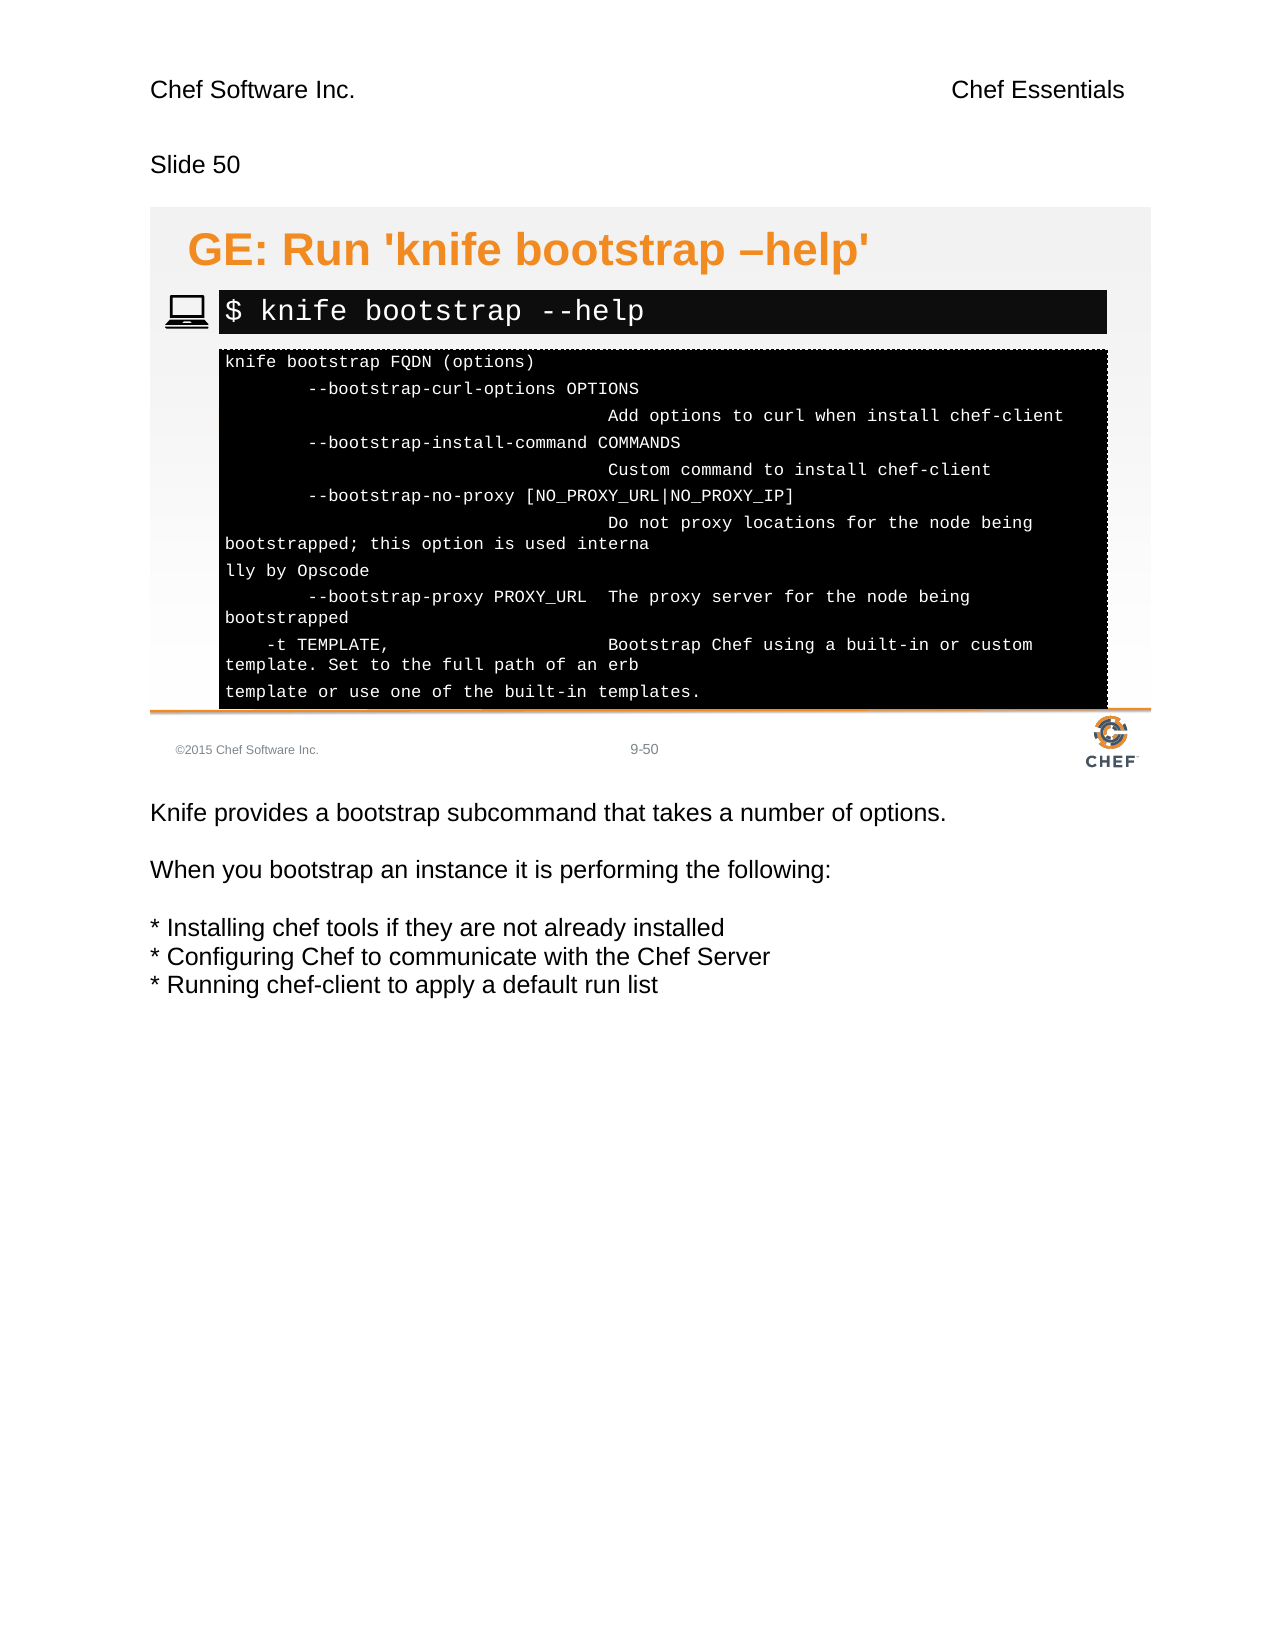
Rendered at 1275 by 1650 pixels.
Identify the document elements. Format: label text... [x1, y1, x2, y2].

text * Installing chef tools if they are not already installed [150, 913, 1125, 941]
text When you bootstrap an instance it is performing the following: [150, 855, 1125, 884]
text * Configuring Chef to communicate with the Chef Server [150, 941, 1125, 970]
text Knife provides a bootstrap subcommand that takes a number of options. [150, 798, 1125, 826]
text Slide 50 [150, 150, 1125, 179]
text * Running chef-client to apply a default run list [150, 970, 1125, 999]
